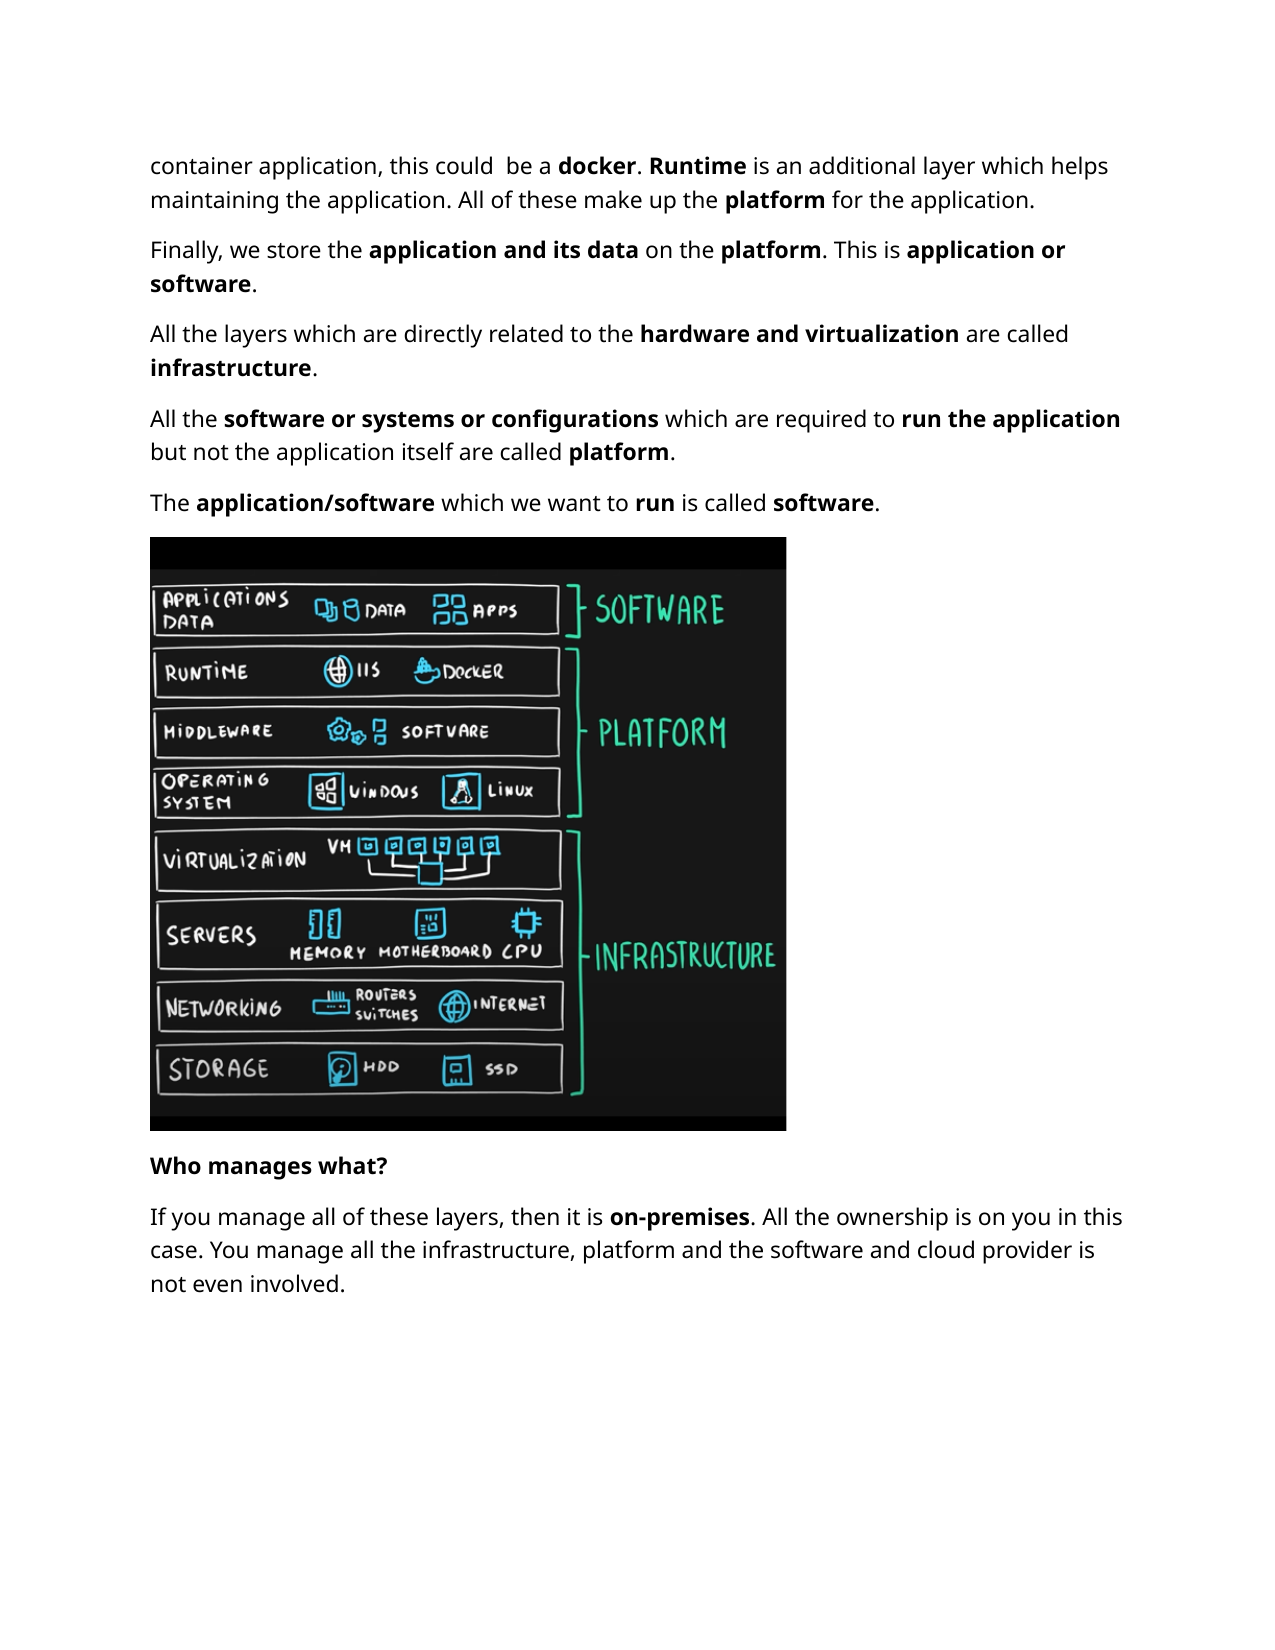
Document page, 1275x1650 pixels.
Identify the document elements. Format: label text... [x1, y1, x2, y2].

picture [150, 537, 787, 1131]
text Finally, we store the application and its data on the platform. This is application or software. [150, 234, 1125, 299]
text Who manages what? [150, 1150, 1125, 1181]
text All the software or systems or configurations which are required to run the application but not the application itself are called platform. [150, 402, 1125, 467]
text The application/software which we want to run is called software. [150, 487, 1125, 518]
text All the layers which are directly related to the hardware and virtualization are called infrastructure. [150, 318, 1125, 383]
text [150, 150, 1125, 215]
text If you manage all of these layers, then it is on-premises. All the ownership is on you in this case. You manage all the infrastructure, platform and the software and cloud provider is not even involved. [150, 1200, 1125, 1299]
